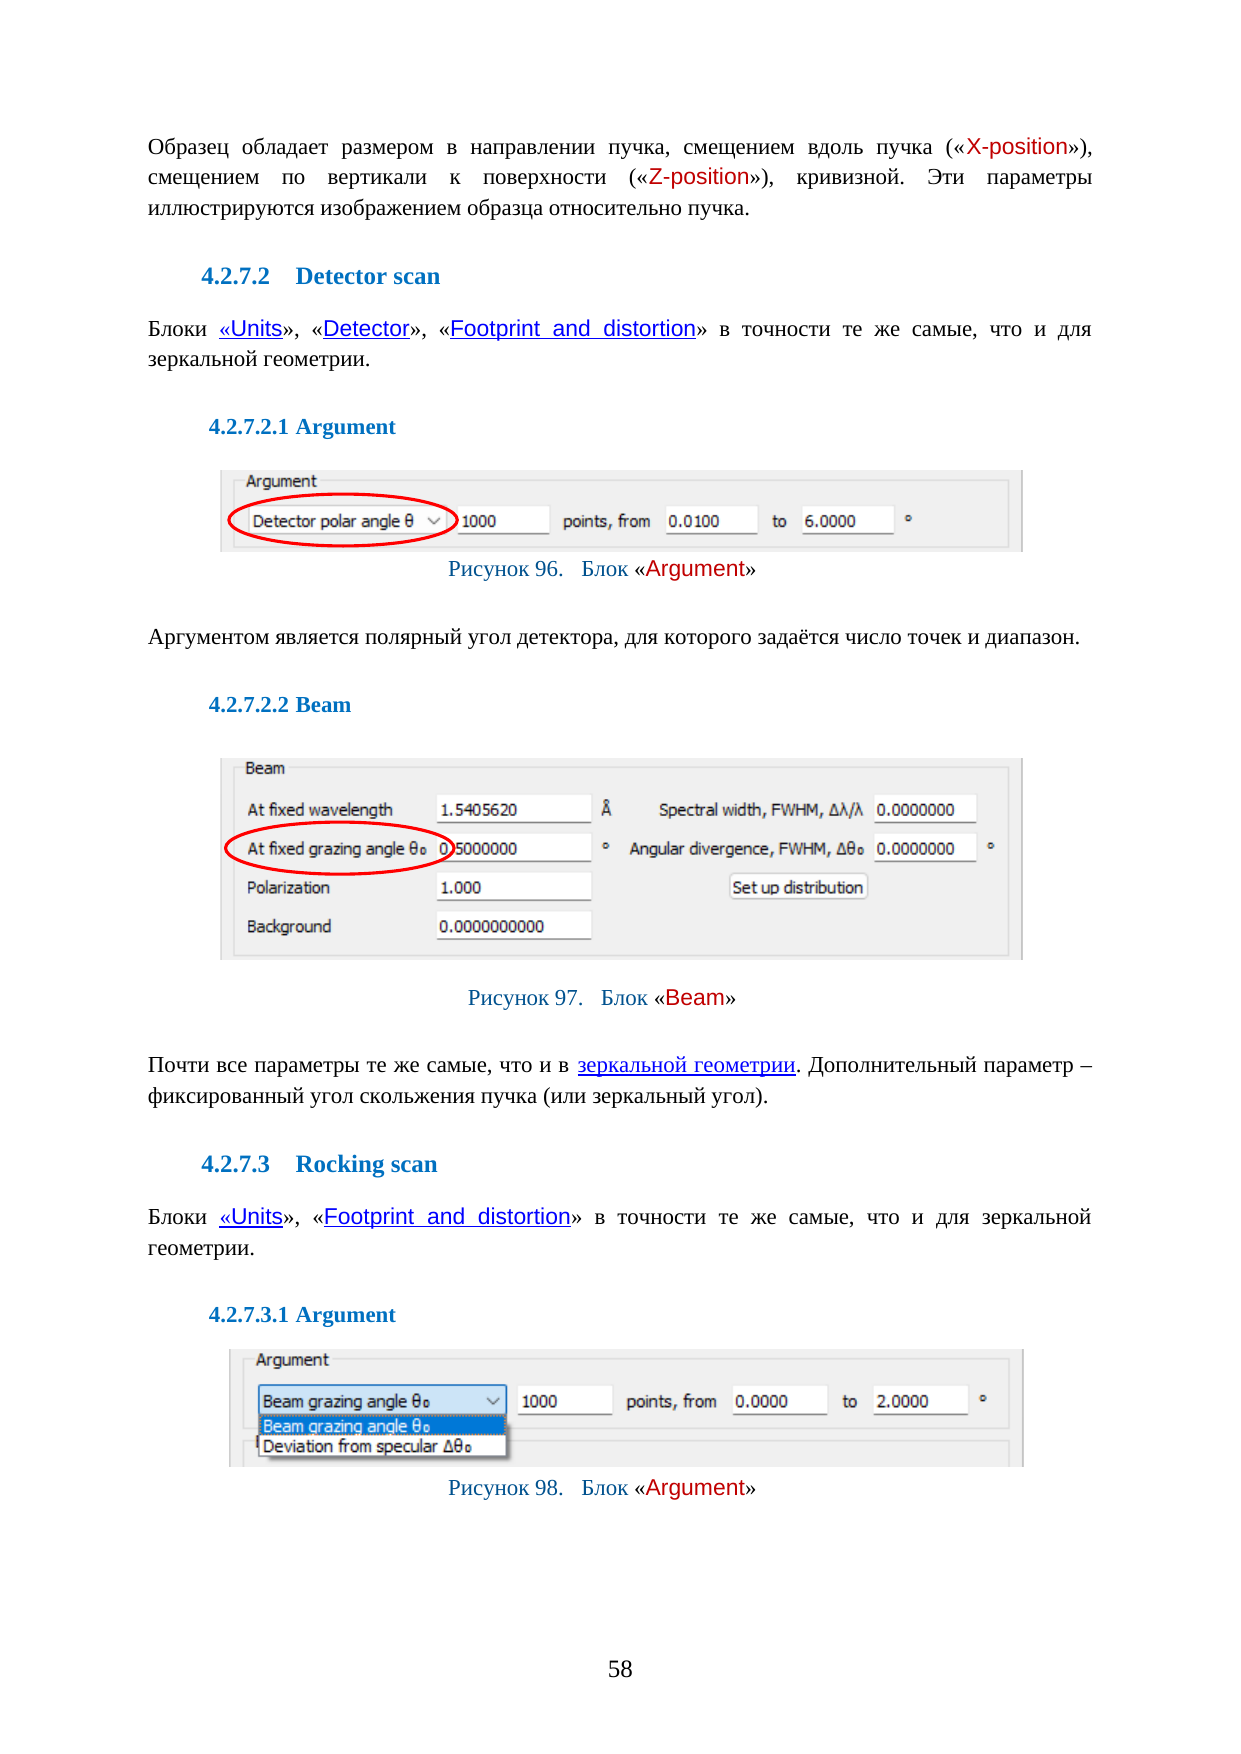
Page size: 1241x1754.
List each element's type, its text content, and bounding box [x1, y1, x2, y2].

picture [220, 470, 1023, 552]
subtitle Argument [209, 413, 1093, 439]
text Почти все параметры те же самые, что и в зеркальной геометрии. Дополнительный параметр – фиксированный угол скольжения пучка (или зеркальный угол). [148, 1052, 1093, 1108]
subtitle Argument [209, 1301, 1093, 1328]
text Блоки «Units», «Detector», «Footprint and distortion» в точности те же самые, что и для зеркальной геометрии. [148, 315, 1093, 372]
text Образец обладает размером в направлении пучка, смещением вдоль пучка («X-position»), смещением по вертикали к поверхности («Z-position»), кривизной. Эти параметры иллюстрируются изображением образца относительно пучка. [148, 133, 1093, 220]
subtitle Rocking scan [201, 1149, 1093, 1178]
text Блоки «Units», «Footprint and distortion» в точности те же самые, что и для зеркальной геометрии. [148, 1203, 1093, 1260]
text Аргументом является полярный угол детектора, для которого задаётся число точек и диапазон. [148, 623, 1093, 649]
subtitle Detector scan [201, 261, 1093, 290]
picture [220, 758, 1023, 960]
picture [229, 1349, 1024, 1467]
subtitle Beam [209, 691, 1093, 717]
